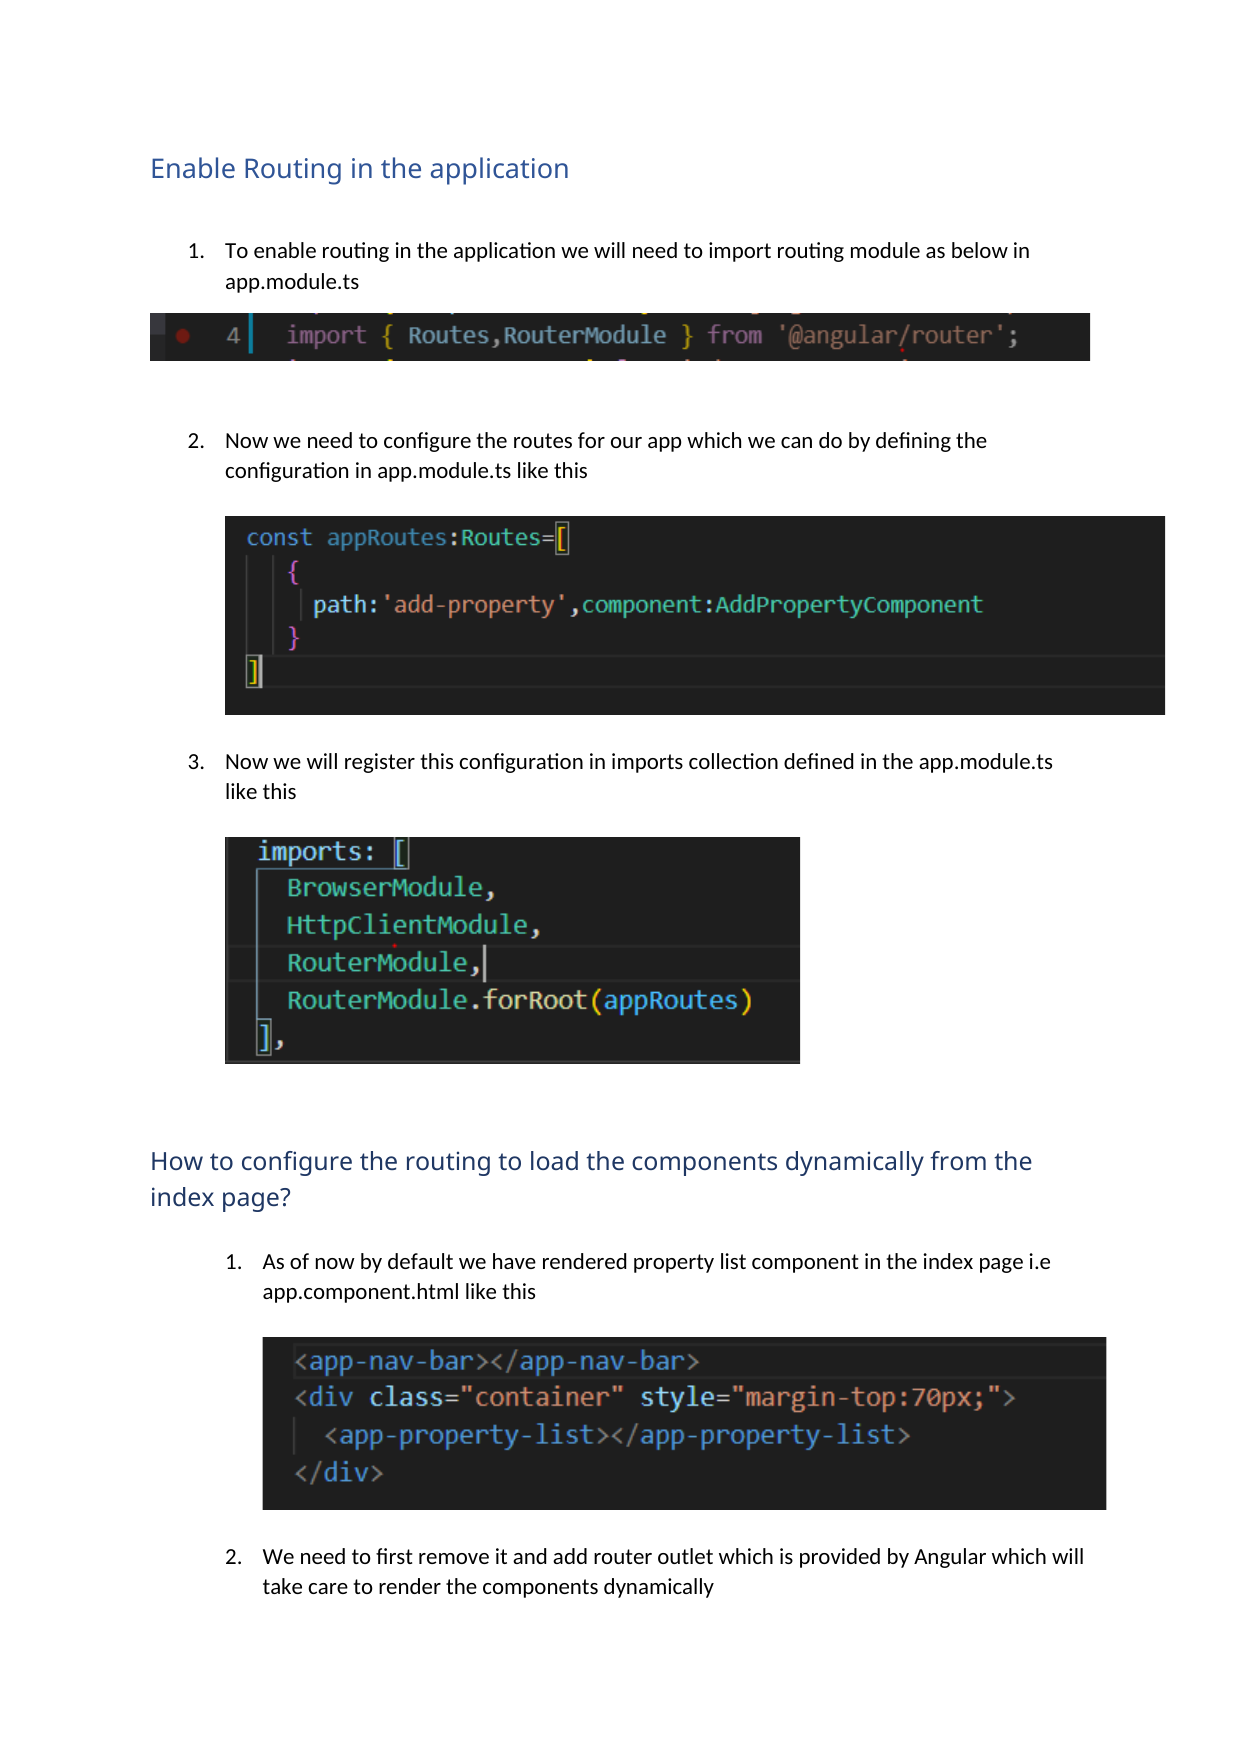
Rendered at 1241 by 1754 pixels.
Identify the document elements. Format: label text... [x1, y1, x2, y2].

list To enable routing in the application we will need to import routing module as below in app.module.ts [187, 237, 1090, 295]
list Now we will register this configuration in imports collection defined in the app.module.ts like this [187, 747, 1090, 805]
subtitle How to configure the routing to load the components dynamically from the index page? [150, 1143, 1090, 1214]
list We need to first remove it and add router outlet which is provided by Angular which will take care to render the components dynamically [225, 1542, 1090, 1600]
picture [225, 516, 1166, 715]
picture [225, 837, 800, 1064]
list Now we need to configure the routes for our app which we can do by defining the configuration in app.module.ts like this [187, 426, 1090, 484]
list As of now by default we have rendered property list component in the index page i.e app.component.html like this [225, 1247, 1090, 1305]
picture [262, 1337, 1107, 1510]
subtitle Enable Routing in the application [150, 150, 1090, 187]
picture [150, 313, 1091, 361]
